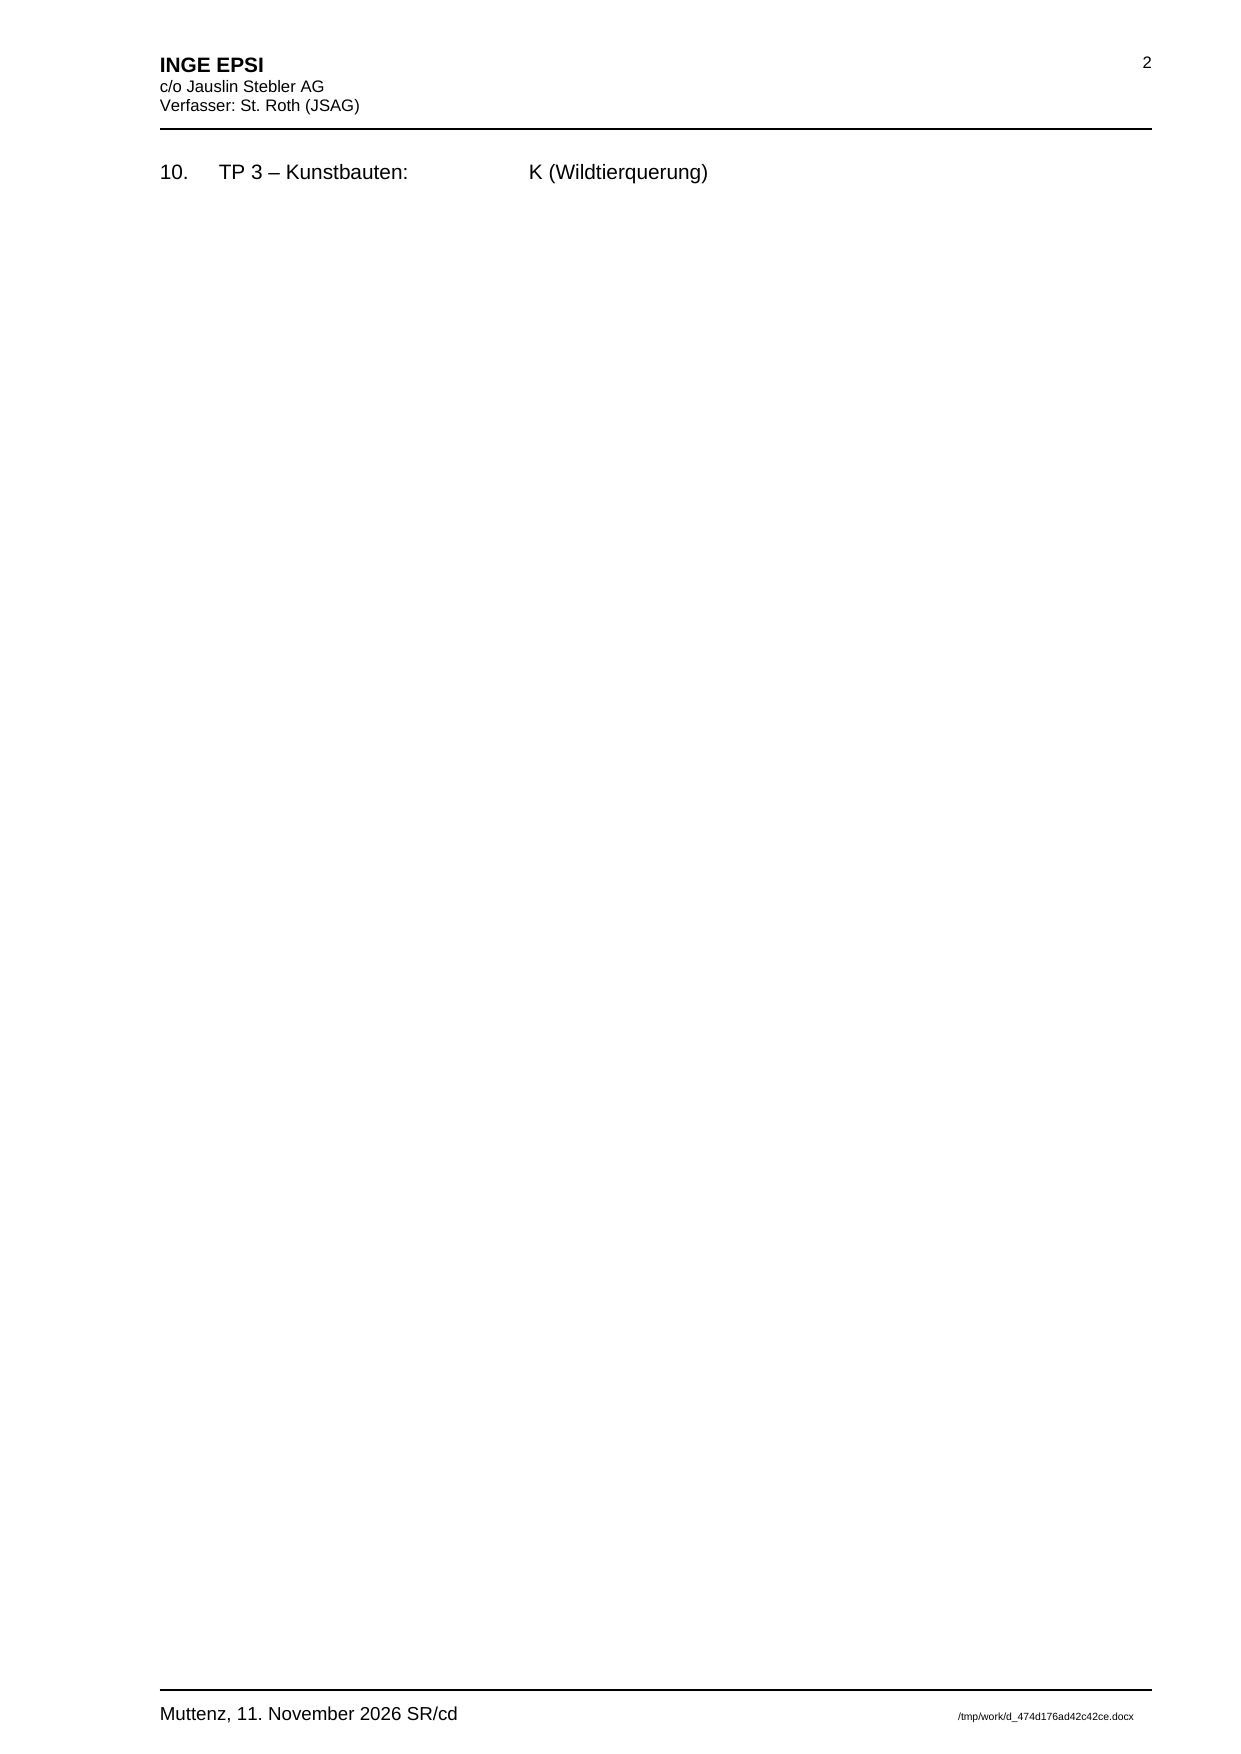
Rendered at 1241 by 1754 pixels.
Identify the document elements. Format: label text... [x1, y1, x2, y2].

list TP 3 – Kunstbauten: K (Wildtierquerung) [159, 159, 1152, 183]
